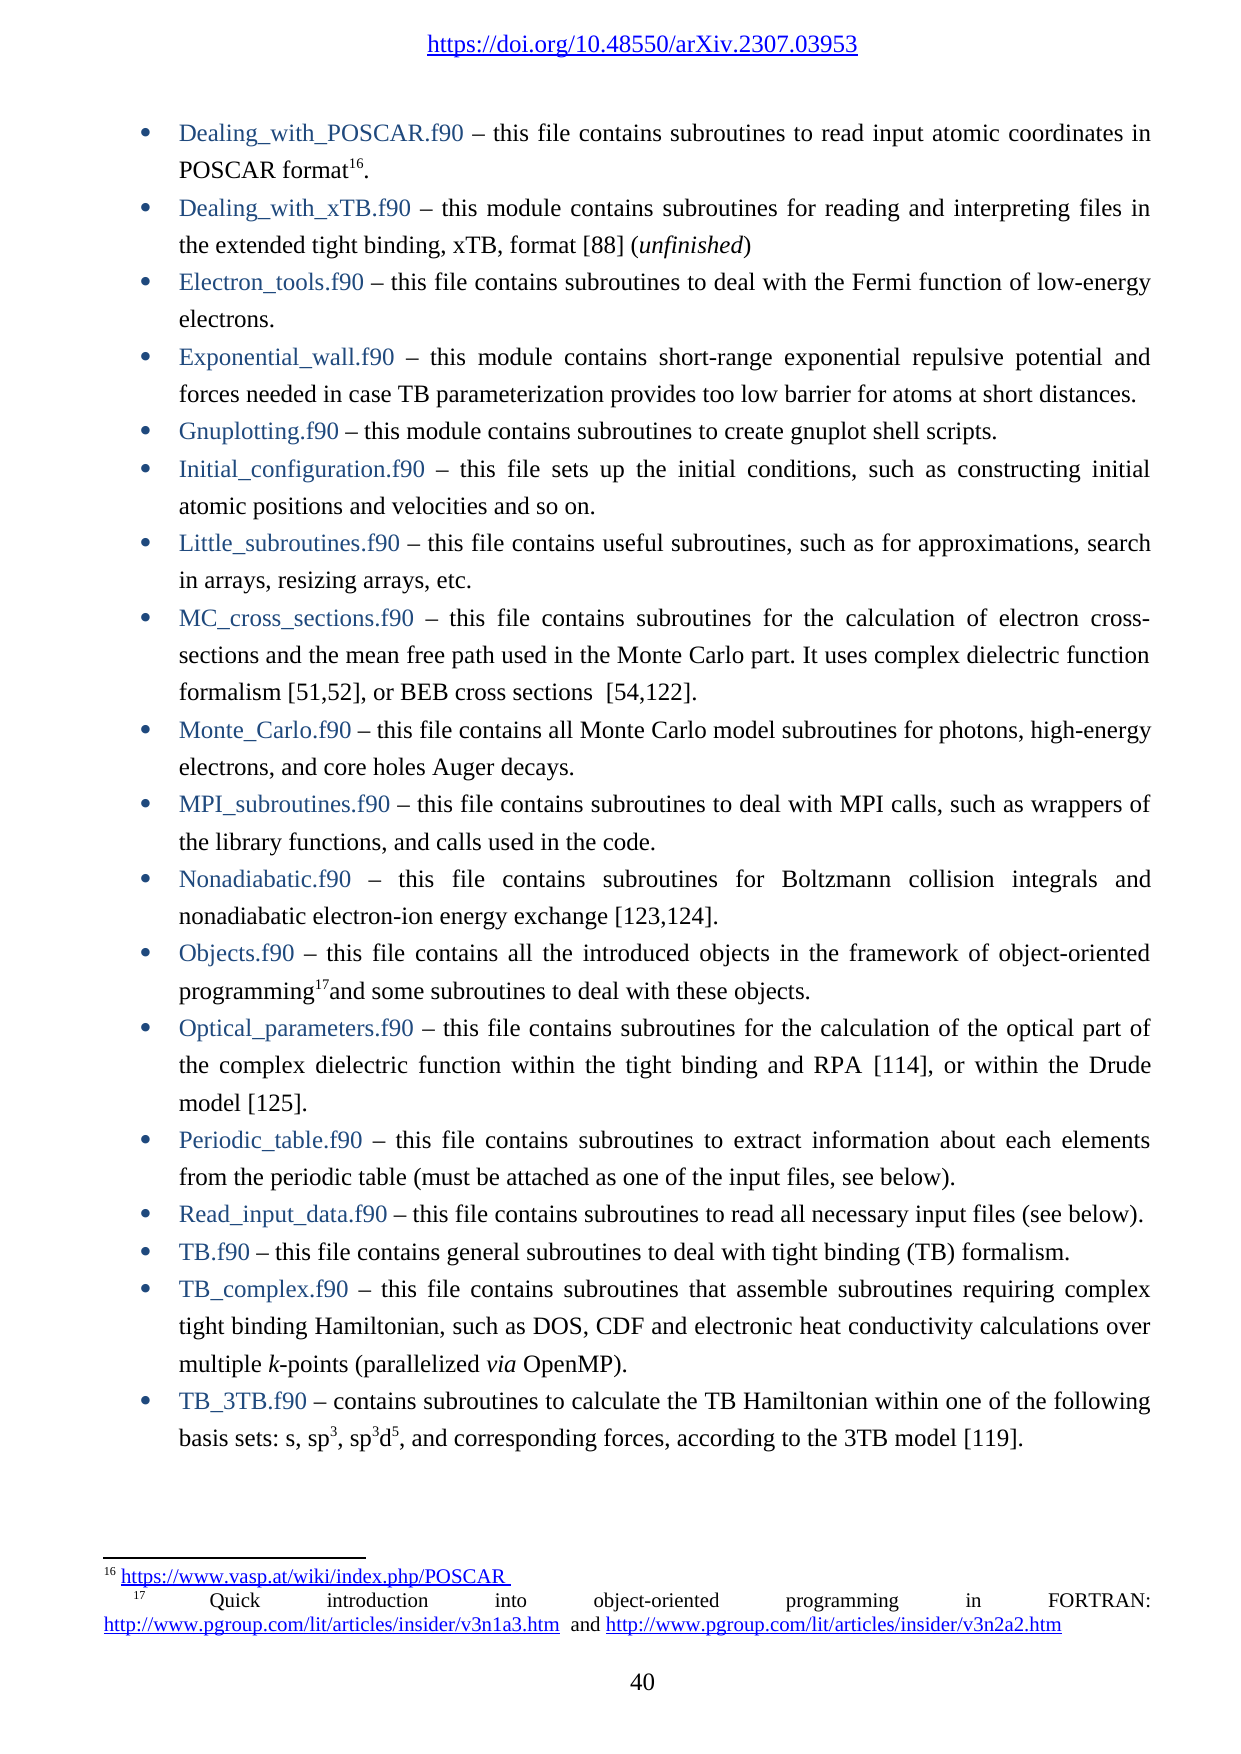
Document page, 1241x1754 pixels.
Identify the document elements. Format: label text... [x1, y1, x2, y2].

list Little_subroutines.f90 – this file contains useful subroutines, such as for approximations, search in arrays, resizing arrays, etc. [141, 528, 1152, 594]
list TB.f90 – this file contains general subroutines to deal with tight binding (TB) formalism. [141, 1237, 1152, 1266]
list Dealing_with_POSCAR.f90 – this file contains subroutines to read input atomic coordinates in POSCAR format. [141, 118, 1152, 184]
list Dealing_with_xTB.f90 – this module contains subroutines for reading and interpreting files in the extended tight binding, xTB, format [88] (unfinished) [141, 193, 1152, 259]
list MPI_subroutines.f90 – this file contains subroutines to deal with MPI calls, such as wrappers of the library functions, and calls used in the code. [141, 789, 1152, 855]
list TB_3TB.f90 – contains subroutines to calculate the TB Hamiltonian within one of the following basis sets: s, sp3, sp3d5, and corresponding forces, according to the 3TB model [119]. [141, 1386, 1152, 1452]
list MC_cross_sections.f90 – this file contains subroutines for the calculation of electron cross-sections and the mean free path used in the Monte Carlo part. It uses complex dielectric function formalism [51,52], or BEB cross sections [54,122]. [141, 603, 1152, 706]
list TB_complex.f90 – this file contains subroutines that assemble subroutines requiring complex tight binding Hamiltonian, such as DOS, CDF and electronic heat conductivity calculations over multiple k-points (parallelized via OpenMP). [141, 1274, 1152, 1377]
list Read_input_data.f90 – this file contains subroutines to read all necessary input files (see below). [141, 1199, 1152, 1228]
list Objects.f90 – this file contains all the introduced objects in the framework of object-oriented programmingand some subroutines to deal with these objects. [141, 938, 1152, 1004]
list Monte_Carlo.f90 – this file contains all Monte Carlo model subroutines for photons, high-energy electrons, and core holes Auger decays. [141, 715, 1152, 781]
list Electron_tools.f90 – this file contains subroutines to deal with the Fermi function of low-energy electrons. [141, 267, 1152, 333]
list Exponential_wall.f90 – this module contains short-range exponential repulsive potential and forces needed in case TB parameterization provides too low barrier for atoms at short distances. [141, 342, 1152, 408]
list Periodic_table.f90 – this file contains subroutines to extract information about each elements from the periodic table (must be attached as one of the input files, see below). [141, 1125, 1152, 1191]
list Gnuplotting.f90 – this module contains subroutines to create gnuplot shell scripts. [141, 416, 1152, 445]
list Optical_parameters.f90 – this file contains subroutines for the calculation of the optical part of the complex dielectric function within the tight binding and RPA [114], or within the Drude model [125]. [141, 1013, 1152, 1116]
list Initial_configuration.f90 – this file sets up the initial conditions, such as constructing initial atomic positions and velocities and so on. [141, 454, 1152, 520]
list Nonadiabatic.f90 – this file contains subroutines for Boltzmann collision integrals and nonadiabatic electron-ion energy exchange [123,124]. [141, 864, 1152, 930]
